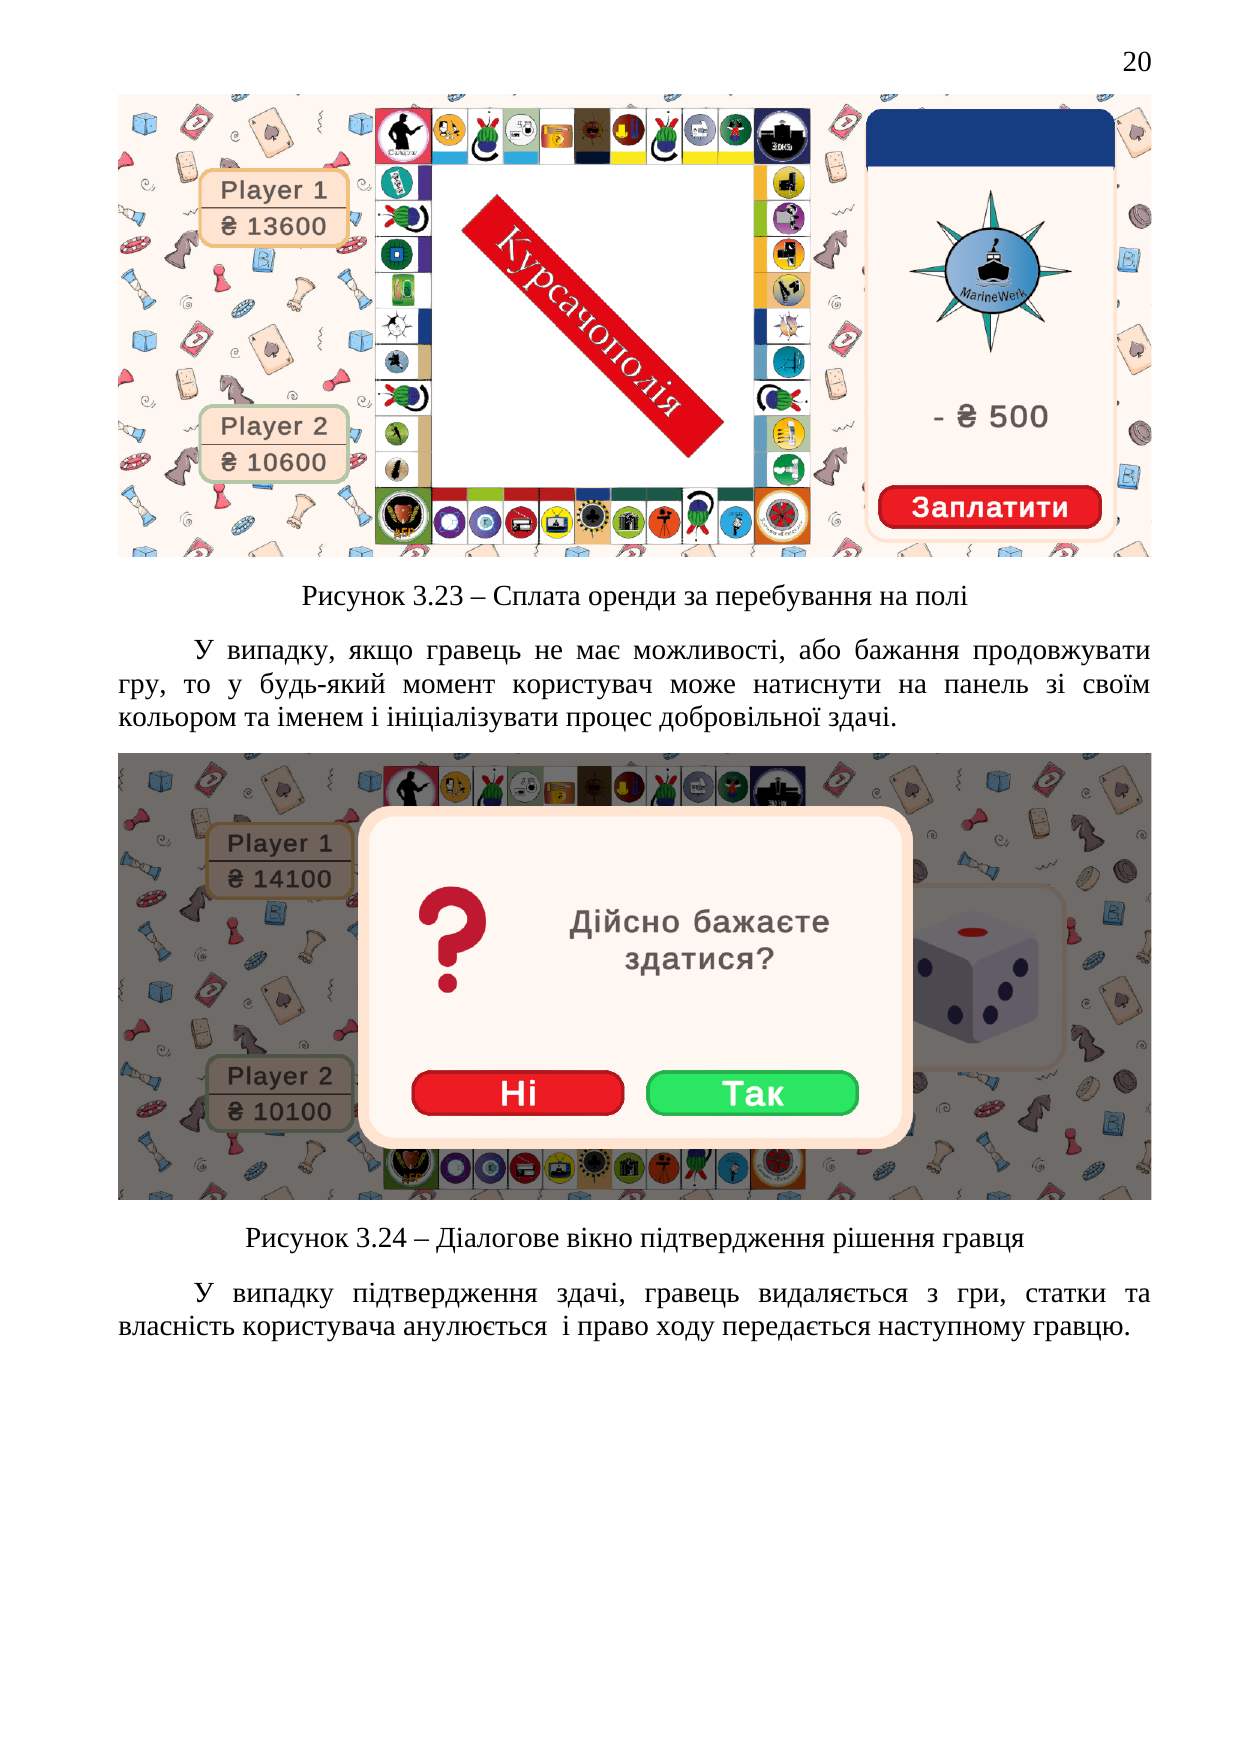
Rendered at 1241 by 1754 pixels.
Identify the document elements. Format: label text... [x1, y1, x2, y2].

text У випадку підтвердження здачі, гравець видаляється з гри, статки та власність користувача анулюється і право ходу передається наступному гравцю. [118, 1275, 1152, 1342]
text Рисунок 3.23 – Сплата оренди за перебування на полі [118, 578, 1152, 611]
picture [118, 94, 1152, 557]
picture [118, 753, 1152, 1200]
text Рисунок 3.24 – Діалогове вікно підтвердження рішення гравця [118, 1220, 1152, 1254]
text У випадку, якщо гравець не має можливості, або бажання продовжувати гру, то у будь-який момент користувач може натиснути на панель зі своїм кольором та іменем і ініціалізувати процес добровільної здачі. [118, 632, 1152, 733]
